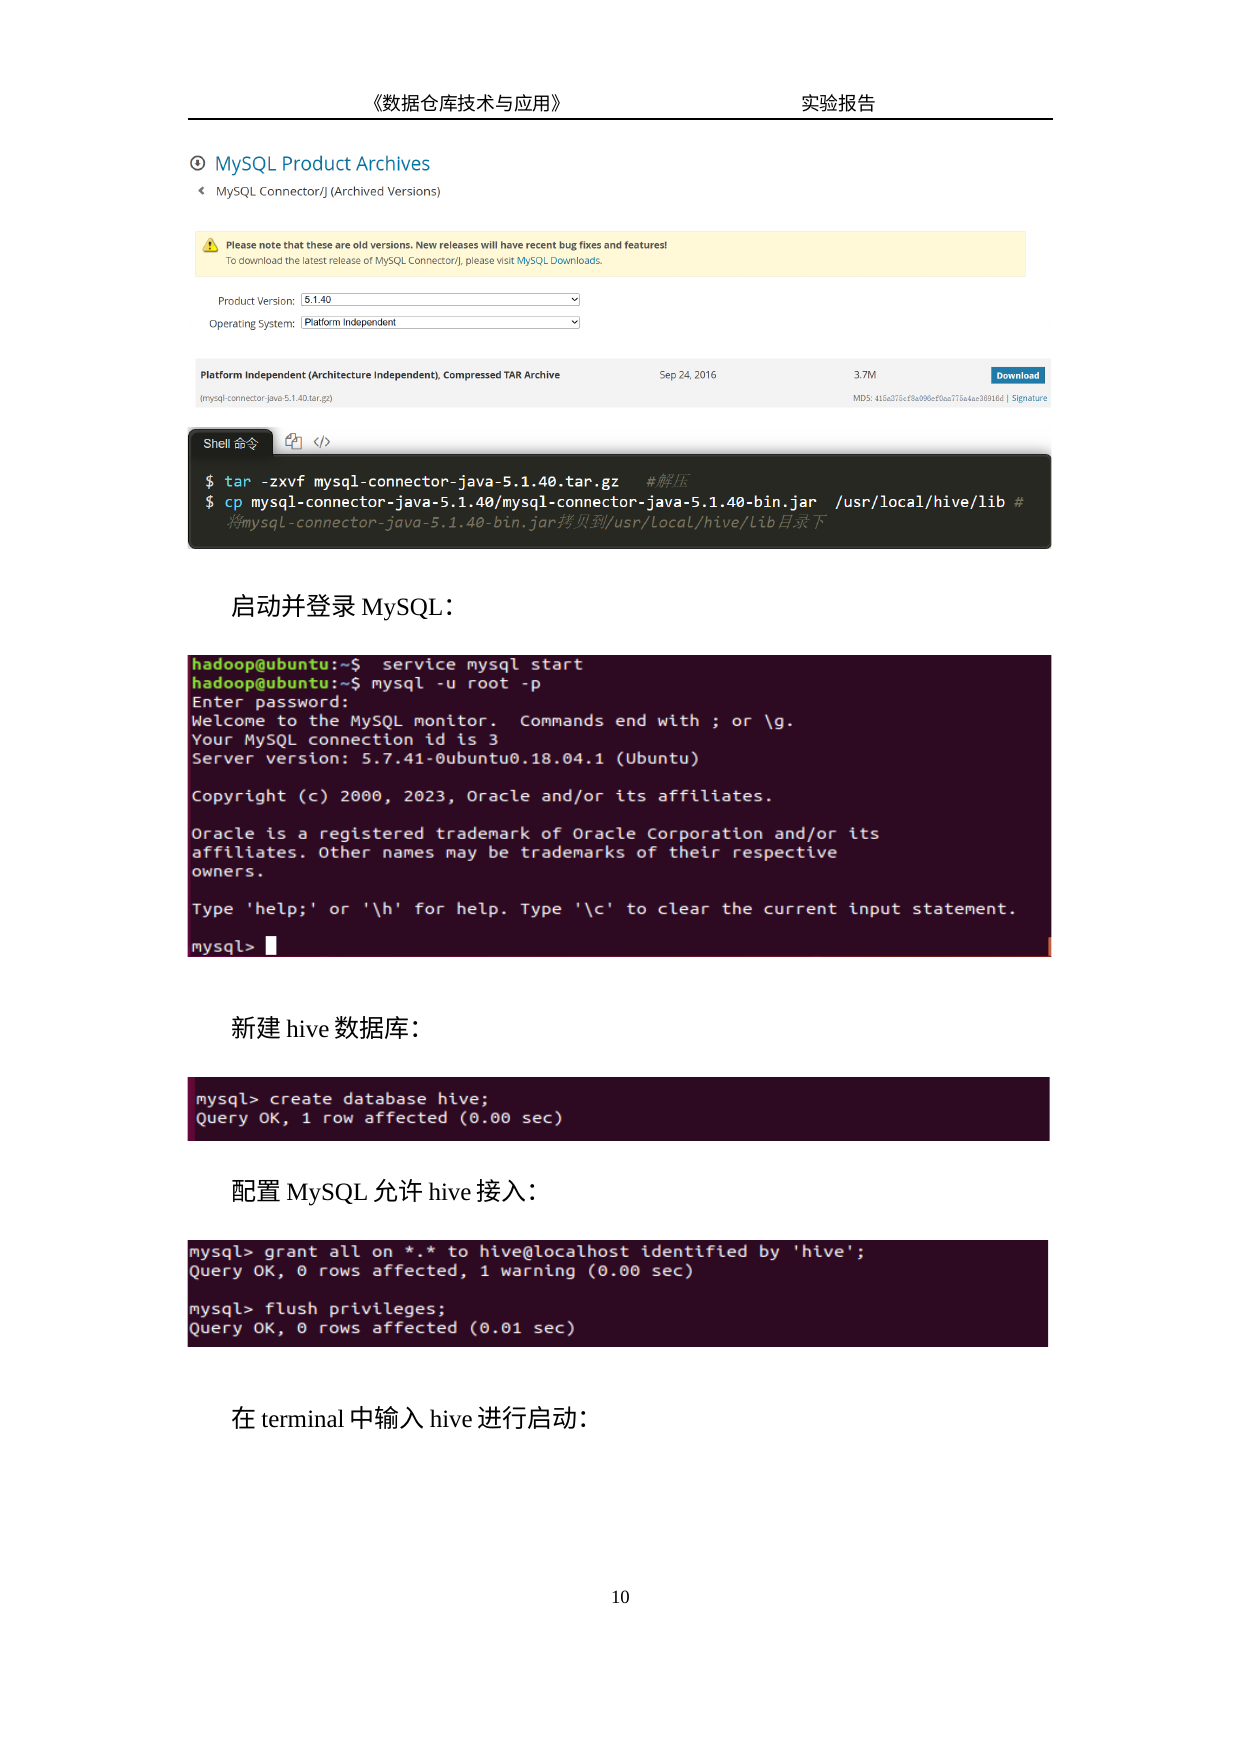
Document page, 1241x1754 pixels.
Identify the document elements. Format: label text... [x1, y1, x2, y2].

picture [187, 1077, 1050, 1141]
text 新建hive数据库： [187, 994, 1053, 1059]
picture [187, 655, 1052, 957]
text 配置MySQL允许hive接入： [187, 1157, 1053, 1222]
picture [187, 153, 1052, 410]
picture [187, 1240, 1049, 1347]
picture [187, 427, 1052, 549]
text 在terminal中输入hive进行启动： [187, 1384, 1053, 1449]
text 启动并登录MySQL： [187, 572, 1053, 637]
